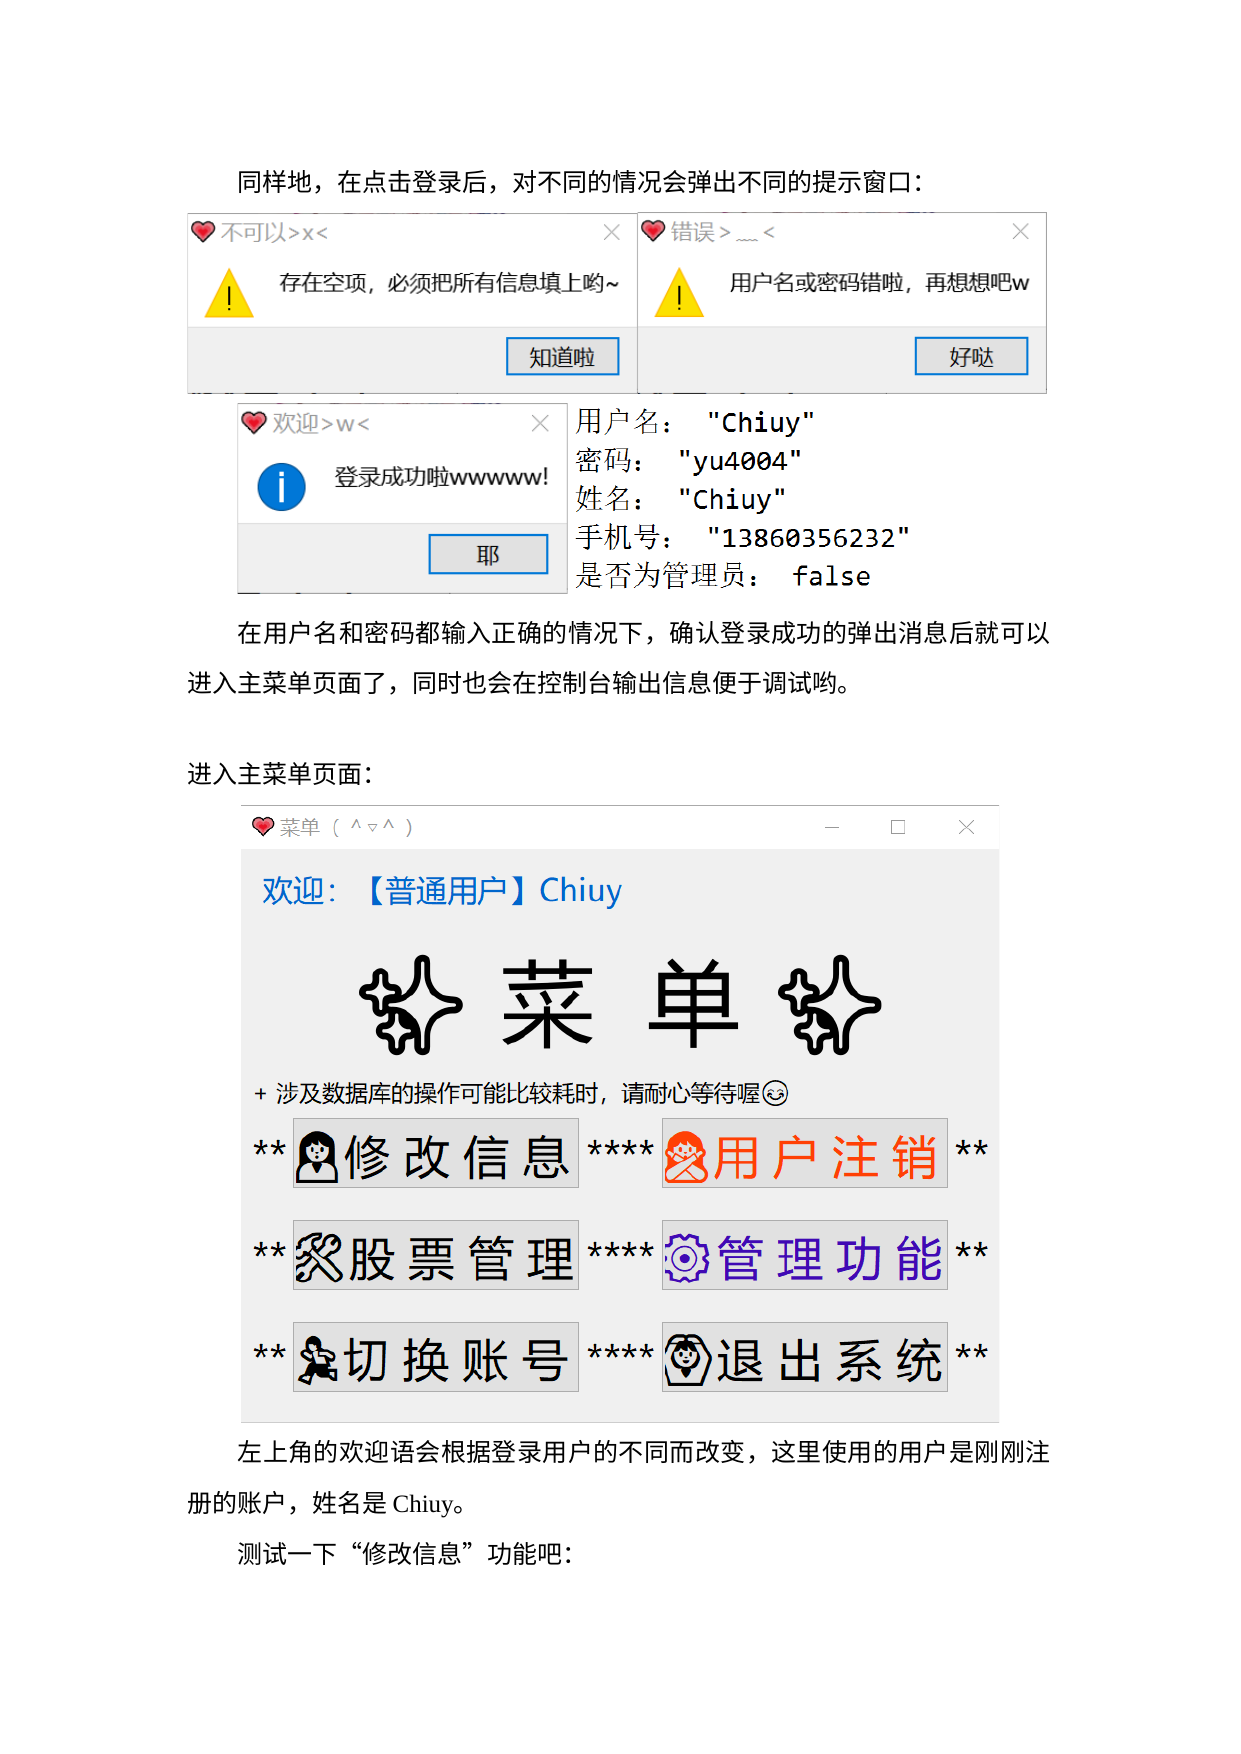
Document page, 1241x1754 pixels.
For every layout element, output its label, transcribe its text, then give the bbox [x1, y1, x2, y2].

text 进入主菜单页面： [187, 755, 1053, 791]
picture [572, 405, 916, 594]
text 在用户名和密码都输入正确的情况下，确认登录成功的弹出消息后就可以进入主菜单页面了，同时也会在控制台输出信息便于调试哟。 [187, 613, 1053, 700]
picture [187, 212, 1047, 394]
picture [241, 805, 1000, 1423]
text 测试一下“修改信息”功能吧： [187, 1534, 1053, 1571]
text 同样地，在点击登录后，对不同的情况会弹出不同的提示窗口： [187, 162, 1053, 198]
picture [237, 403, 568, 594]
text 左上角的欢迎语会根据登录用户的不同而改变，这里使用的用户是刚刚注册的账户，姓名是Chiuy。 [187, 1433, 1053, 1520]
